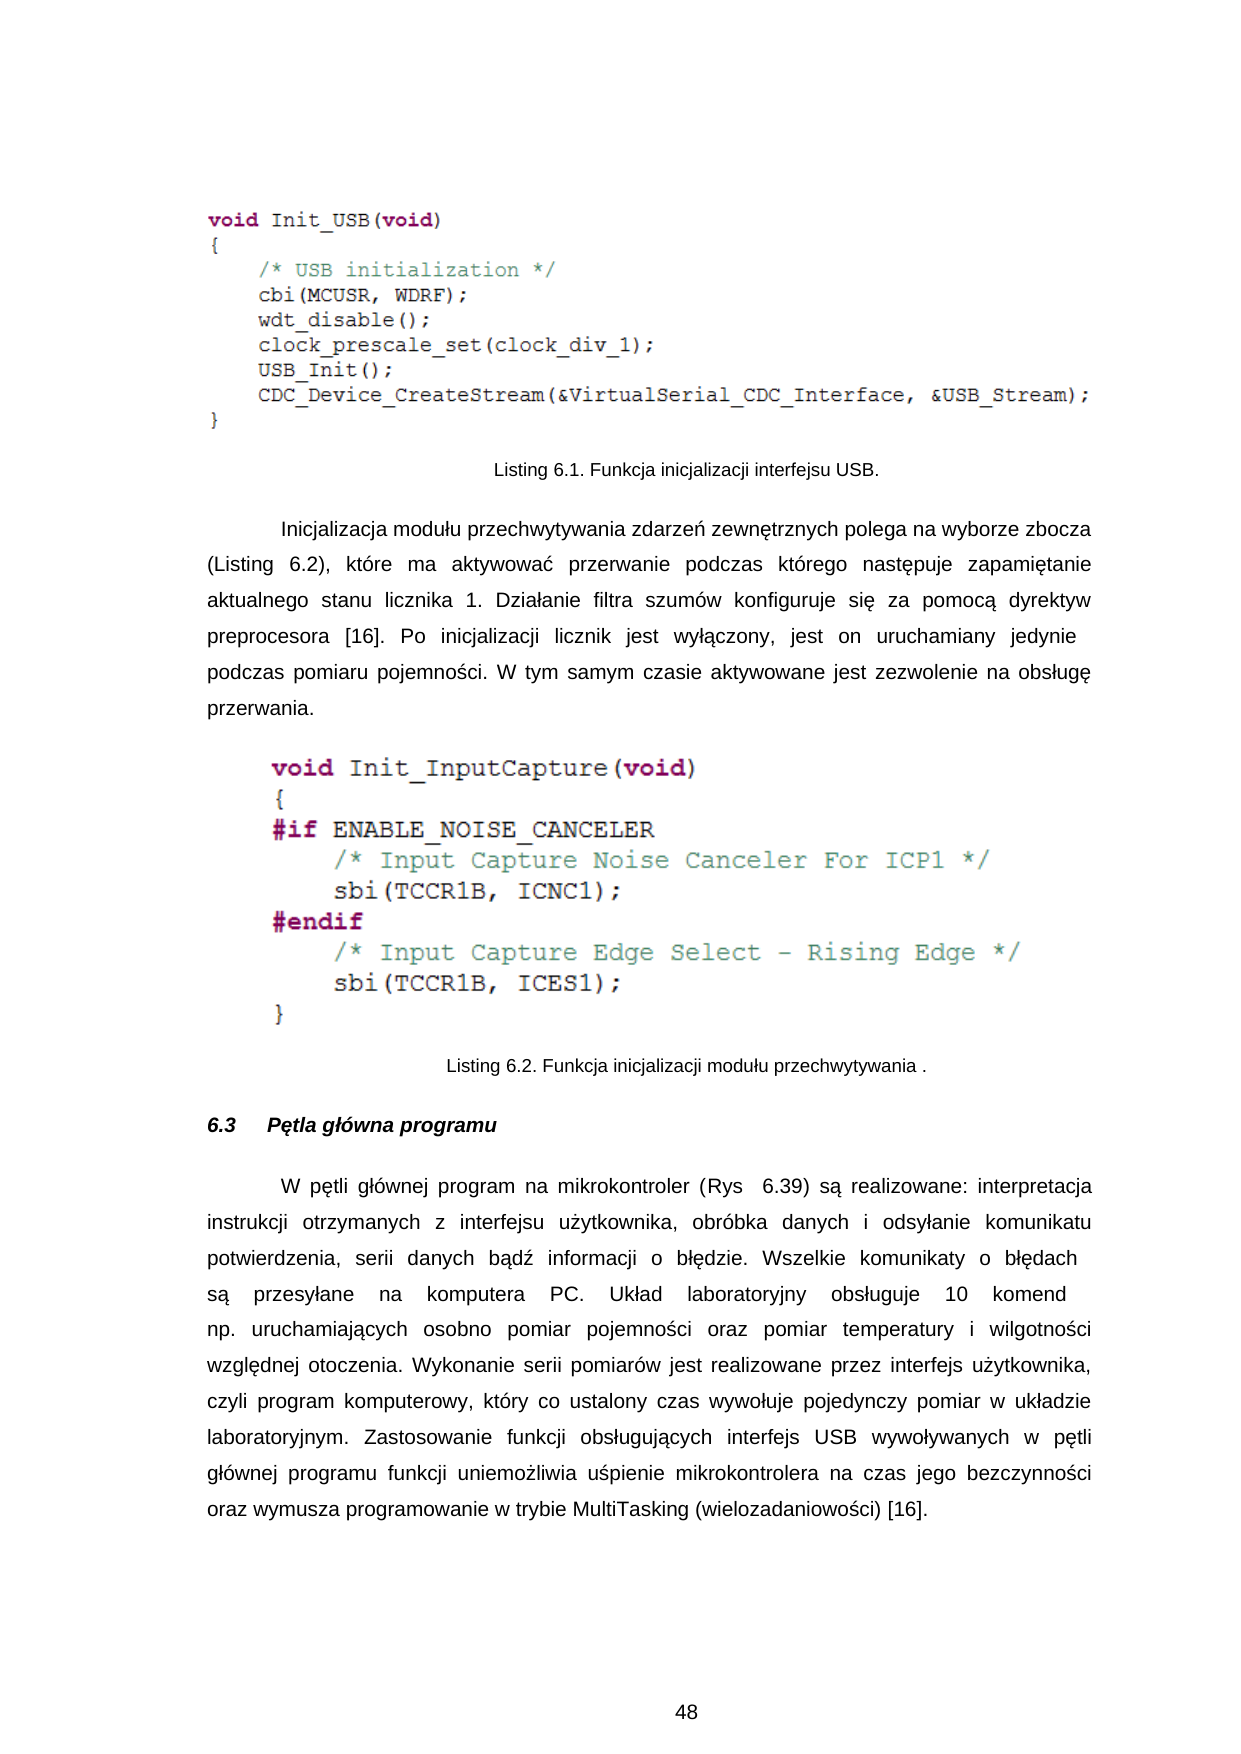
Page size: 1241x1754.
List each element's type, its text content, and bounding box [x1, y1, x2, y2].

picture [206, 209, 1093, 435]
subtitle Pętla główna programu [207, 1113, 1092, 1137]
text Inicjalizacja modułu przechwytywania zdarzeń zewnętrznych polega na wyborze zbocza (listing 6.2), które ma aktywować przerwanie podczas którego następuje zapamiętanie aktualnego stanu licznika 1. Działanie filtra szumów konfiguruje się za pomocą dyrektyw preprocesora [16]. Po inicjalizacji licznik jest wyłączony, jest on uruchamiany jedynie podczas pomiaru pojemności. W tym samym czasie aktywowane jest zezwolenie na obsługę przerwania. [207, 516, 1092, 720]
picture [269, 757, 1030, 1031]
